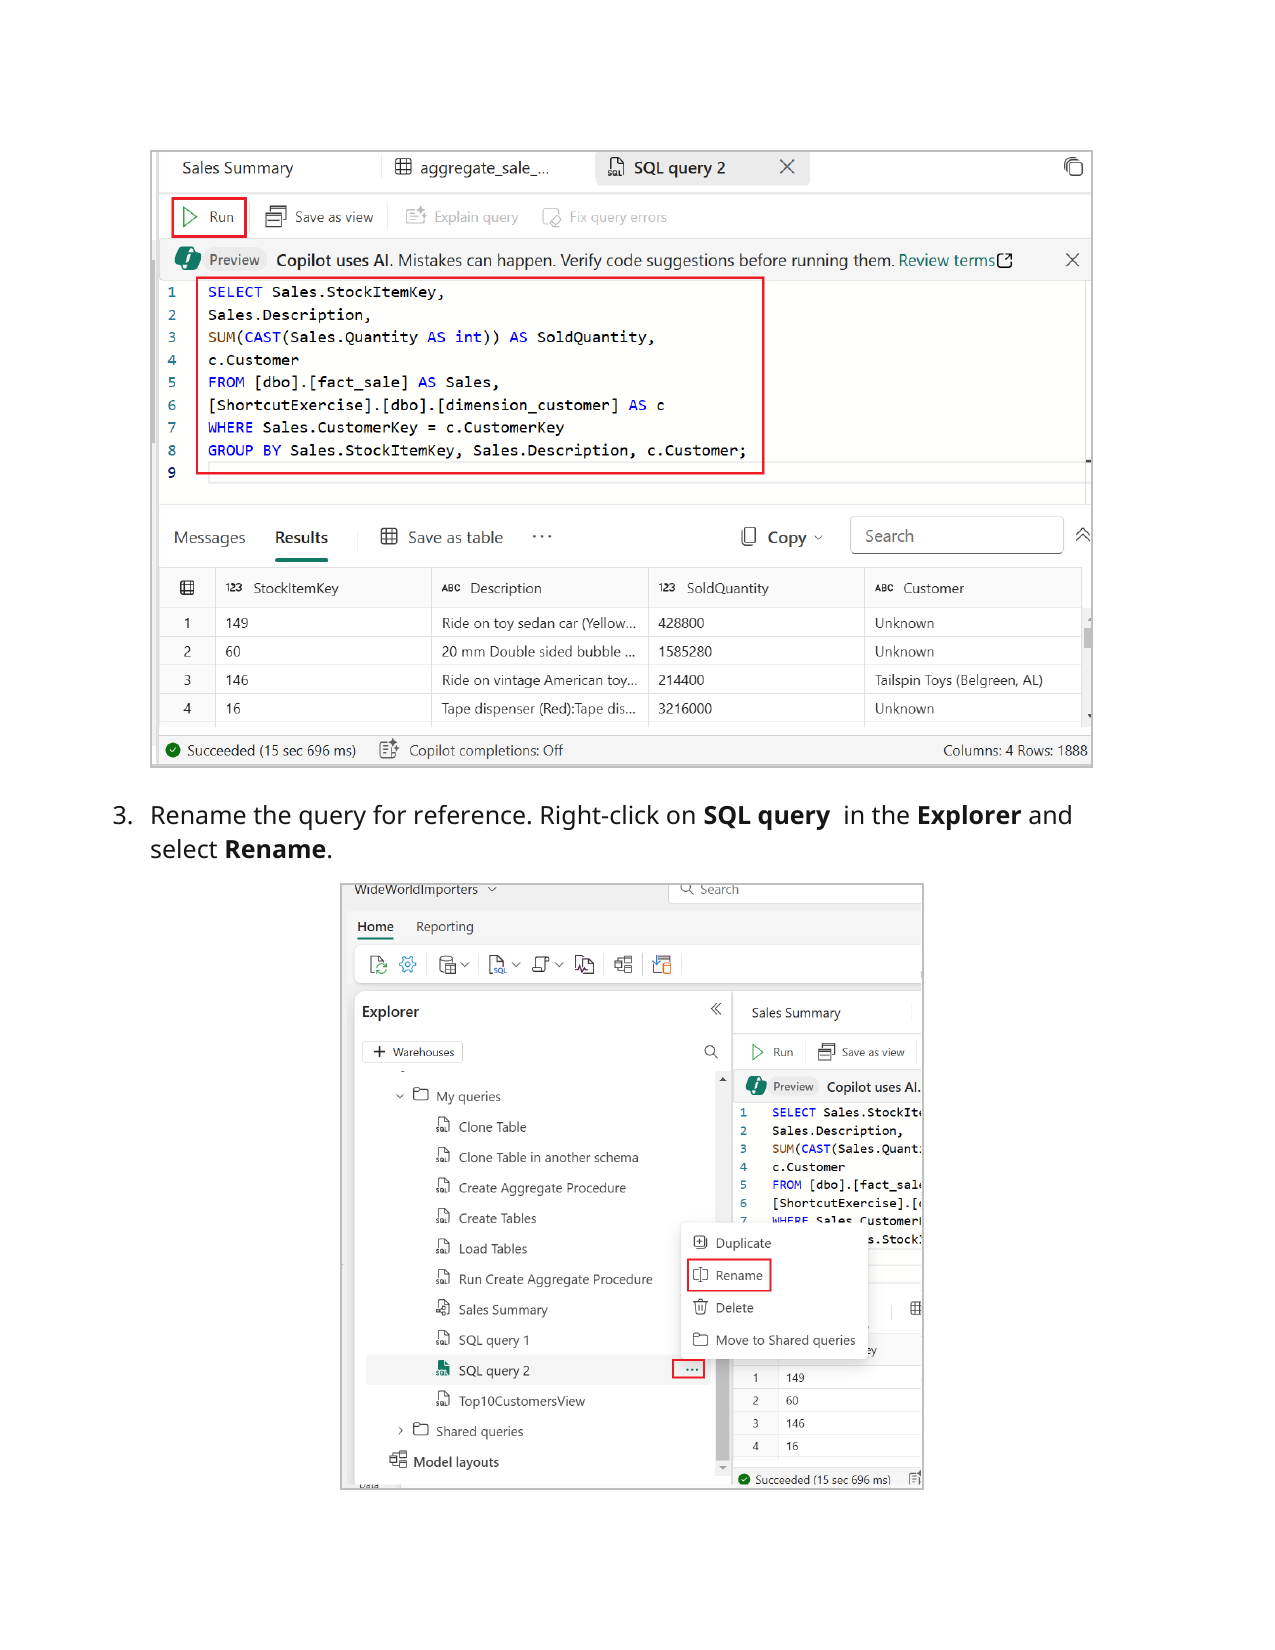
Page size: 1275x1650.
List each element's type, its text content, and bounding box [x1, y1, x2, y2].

picture [152, 152, 1091, 766]
picture [342, 885, 922, 1488]
list Rename the query for reference. Right-click on SQL query in the Explorer and select Rename. [112, 797, 1125, 866]
